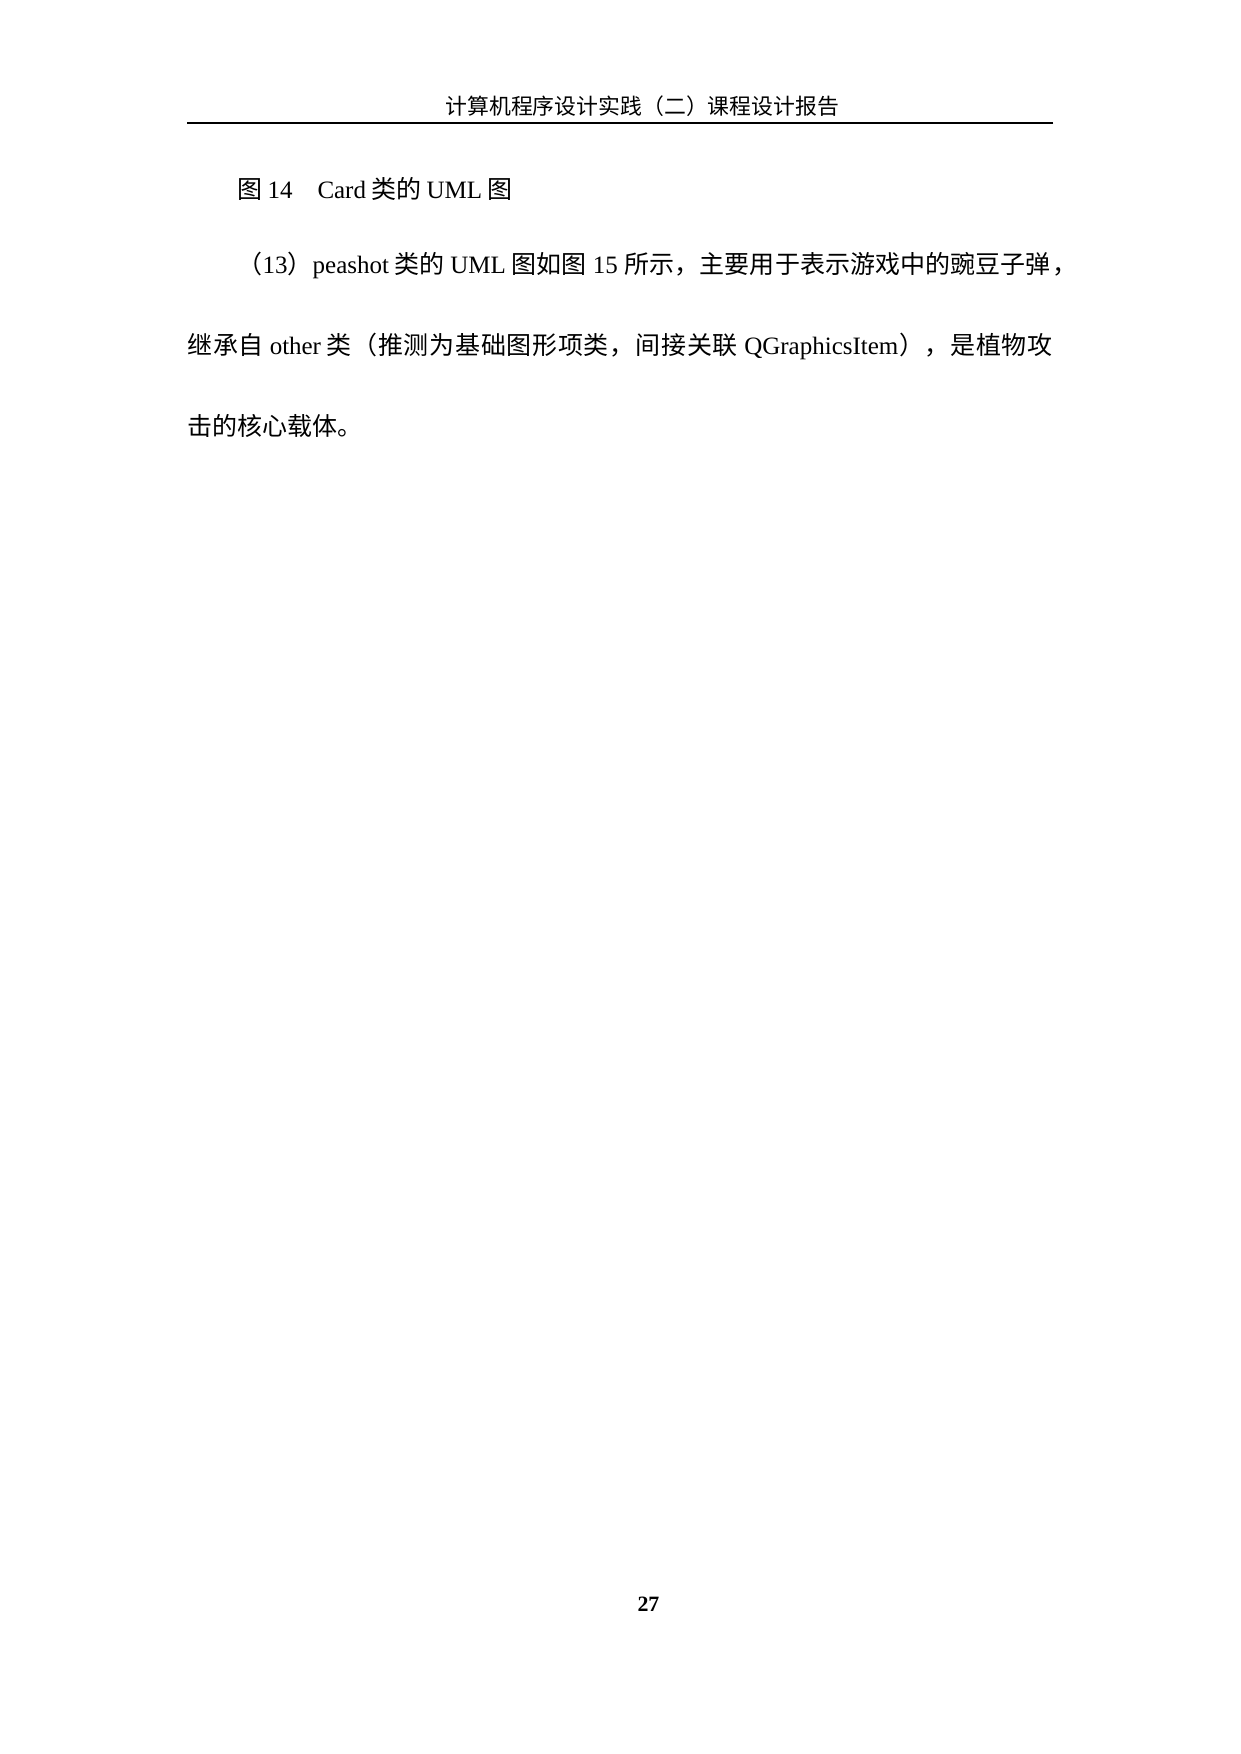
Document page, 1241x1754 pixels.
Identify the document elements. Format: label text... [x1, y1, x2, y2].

text 图14 Card类的 UML 图 [187, 156, 1053, 221]
text （13）peashot类的 UML 图如图 15 所示，主要用于表示游戏中的豌豆子弹，继承自other类（推测为基础图形项类，间接关联QGraphicsItem），是植物攻击的核心载体。 [187, 230, 1053, 457]
